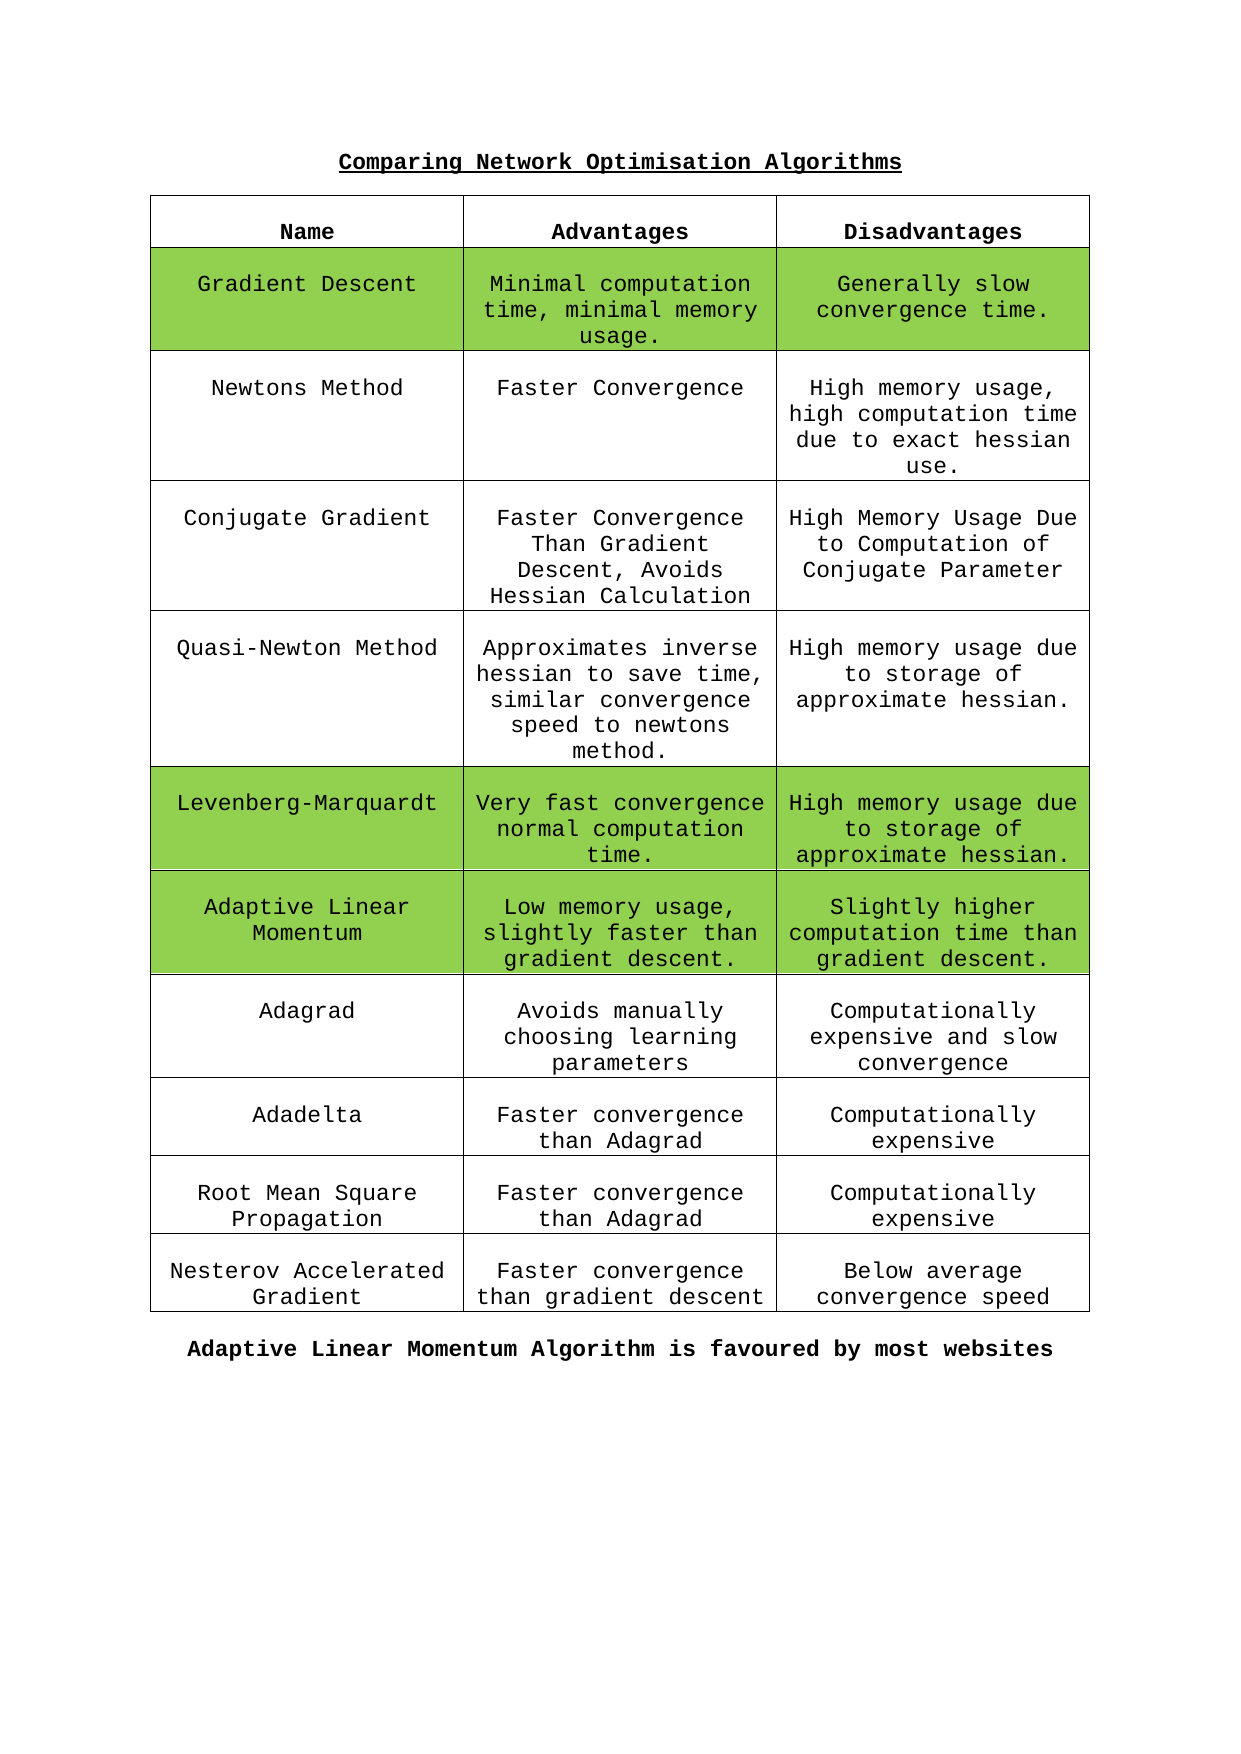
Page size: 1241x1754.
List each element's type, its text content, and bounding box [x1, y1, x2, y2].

table_cell Faster convergence than Adagrad [464, 1078, 776, 1155]
table_cell Faster convergence than Adagrad [464, 1156, 776, 1233]
text Adaptive Linear Momentum Algorithm is favoured by most websites [150, 1337, 1090, 1363]
table_cell Root Mean Square Propagation [151, 1156, 463, 1233]
table_header Advantages [464, 196, 776, 247]
table_cell Low memory usage, slightly faster than gradient descent. [464, 871, 776, 973]
table_cell Adagrad [151, 975, 463, 1077]
table_cell High memory usage due to storage of approximate hessian. [777, 611, 1089, 766]
table_cell Approximates inverse hessian to save time, similar convergence speed to newtons method. [464, 611, 776, 766]
text Comparing Network Optimisation Algorithms [150, 150, 1090, 176]
table_cell Faster Convergence [464, 351, 776, 480]
table_cell Computationally expensive [777, 1078, 1089, 1155]
table_cell Levenberg-Marquardt [151, 767, 463, 869]
table_cell Nesterov Accelerated Gradient [151, 1234, 463, 1311]
table_cell Below average convergence speed [777, 1234, 1089, 1311]
table_cell Computationally expensive [777, 1156, 1089, 1233]
table_cell Avoids manually choosing learning parameters [464, 975, 776, 1077]
table_cell Conjugate Gradient [151, 481, 463, 610]
table_cell High memory usage due to storage of approximate hessian. [777, 767, 1089, 869]
table_cell Gradient Descent [151, 248, 463, 350]
table_cell Faster convergence than gradient descent [464, 1234, 776, 1311]
table_cell Minimal computation time, minimal memory usage. [464, 248, 776, 350]
table_cell Adadelta [151, 1078, 463, 1155]
table_cell Adaptive Linear Momentum [151, 871, 463, 973]
table_cell Faster Convergence Than Gradient Descent, Avoids Hessian Calculation [464, 481, 776, 610]
table_cell Slightly higher computation time than gradient descent. [777, 871, 1089, 973]
table_cell High Memory Usage Due to Computation of Conjugate Parameter [777, 481, 1089, 610]
table_cell Newtons Method [151, 351, 463, 480]
table_cell High memory usage, high computation time due to exact hessian use. [777, 351, 1089, 480]
table_cell Computationally expensive and slow convergence [777, 975, 1089, 1077]
table_header Name [151, 196, 463, 247]
table_cell Very fast convergence normal computation time. [464, 767, 776, 869]
table_header Disadvantages [777, 196, 1089, 247]
table_cell Generally slow convergence time. [777, 248, 1089, 350]
table_cell Quasi-Newton Method [151, 611, 463, 766]
